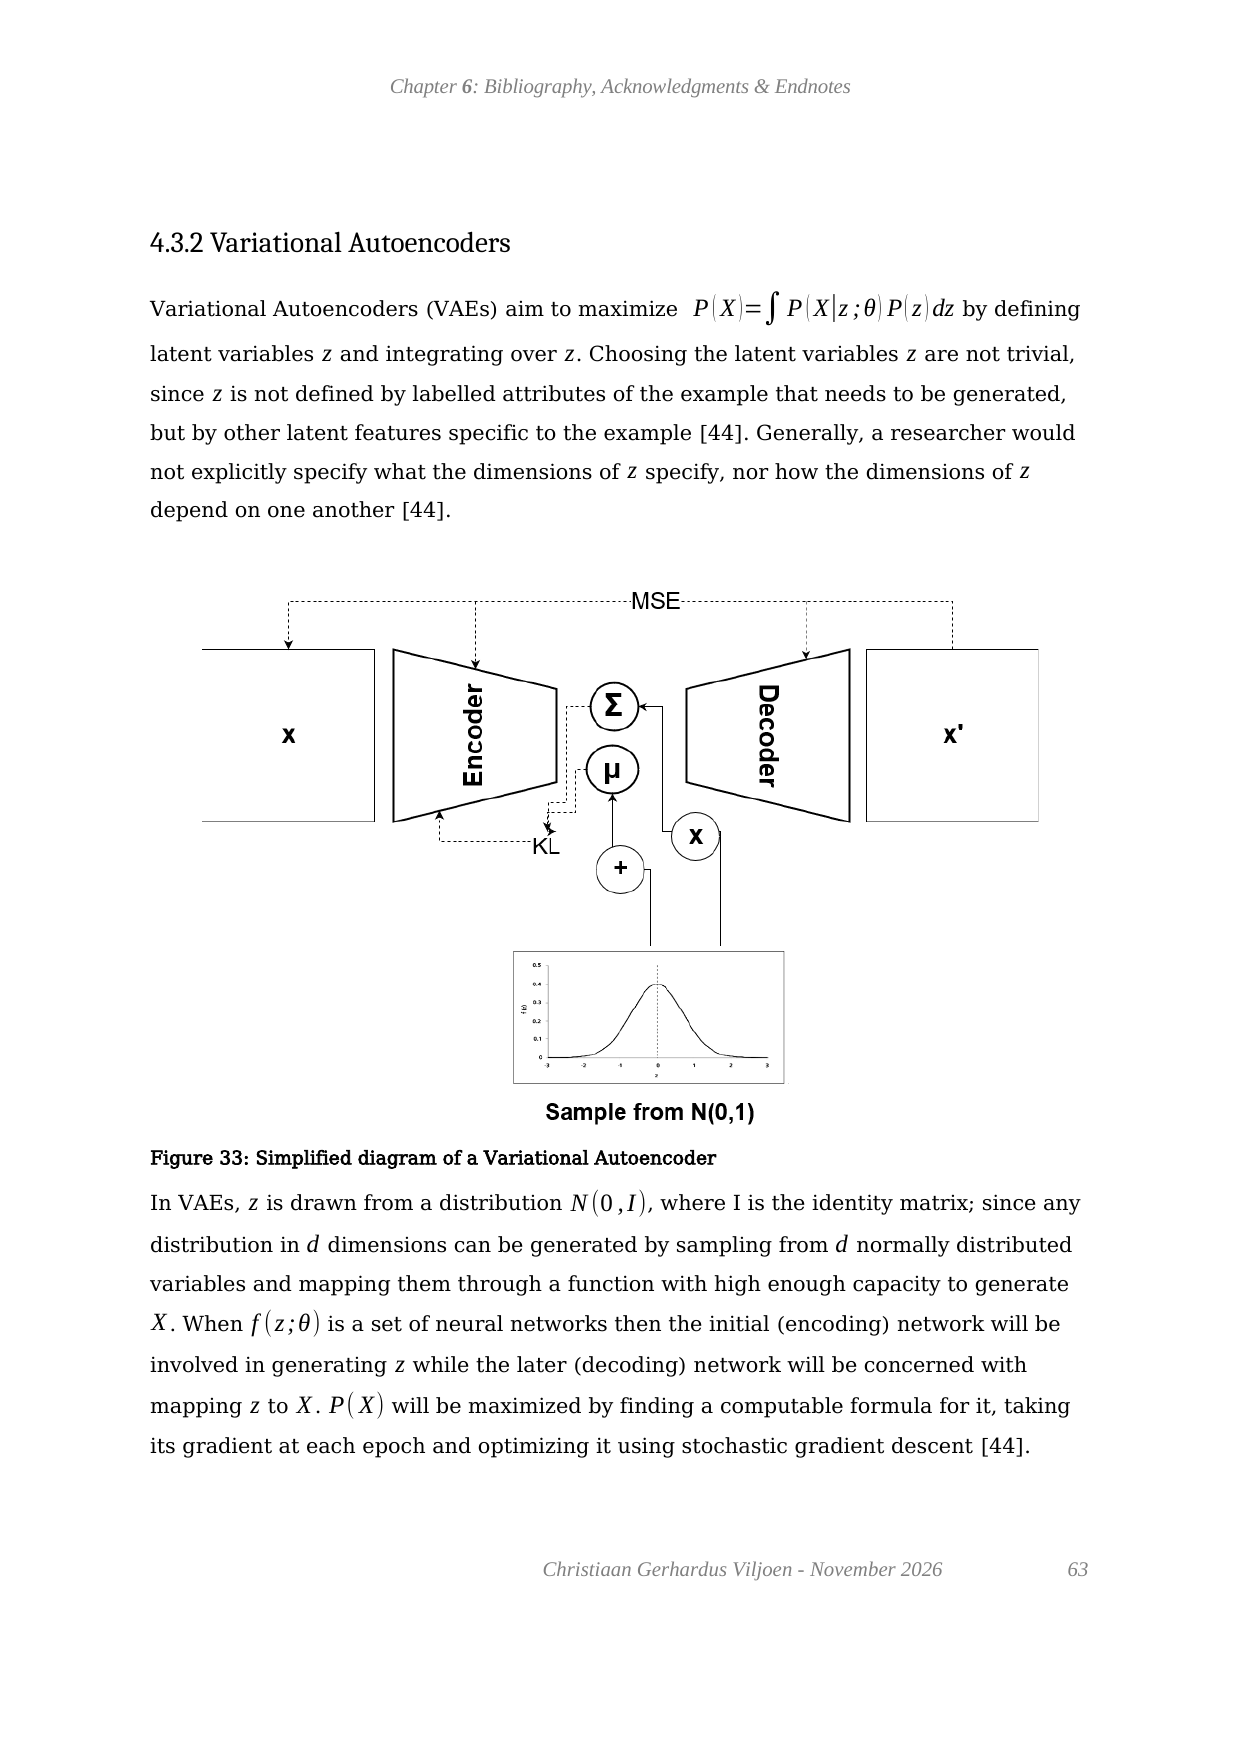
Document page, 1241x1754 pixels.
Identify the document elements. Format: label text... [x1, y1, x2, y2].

text Figure 33: Simplified diagram of a Variational Autoencoder [150, 1146, 1090, 1168]
list Variational Autoencoders [150, 227, 1090, 260]
text In VAEs, is drawn from a distribution , where I is the identity matrix; since any distribution in dimensions can be generated by sampling from normally distributed variables and mapping them through a function with high enough capacity to generate . When is a set of neural networks then the initial (encoding) network will be involved in generating while the later (decoding) network will be concerned with mapping to . will be maximized by finding a computable formula for it, taking its gradient at each epoch and optimizing it using stochastic gradient descent . [150, 1188, 1090, 1458]
picture [202, 588, 1039, 1125]
text Variational Autoencoders (VAEs) aim to maximize by defining latent variables and integrating over . Choosing the latent variables are not trivial, since is not defined by labelled attributes of the example that needs to be generated, but by other latent features specific to the example . Generally, a researcher would not explicitly specify what the dimensions of specify, nor how the dimensions of depend on one another . [150, 289, 1090, 522]
